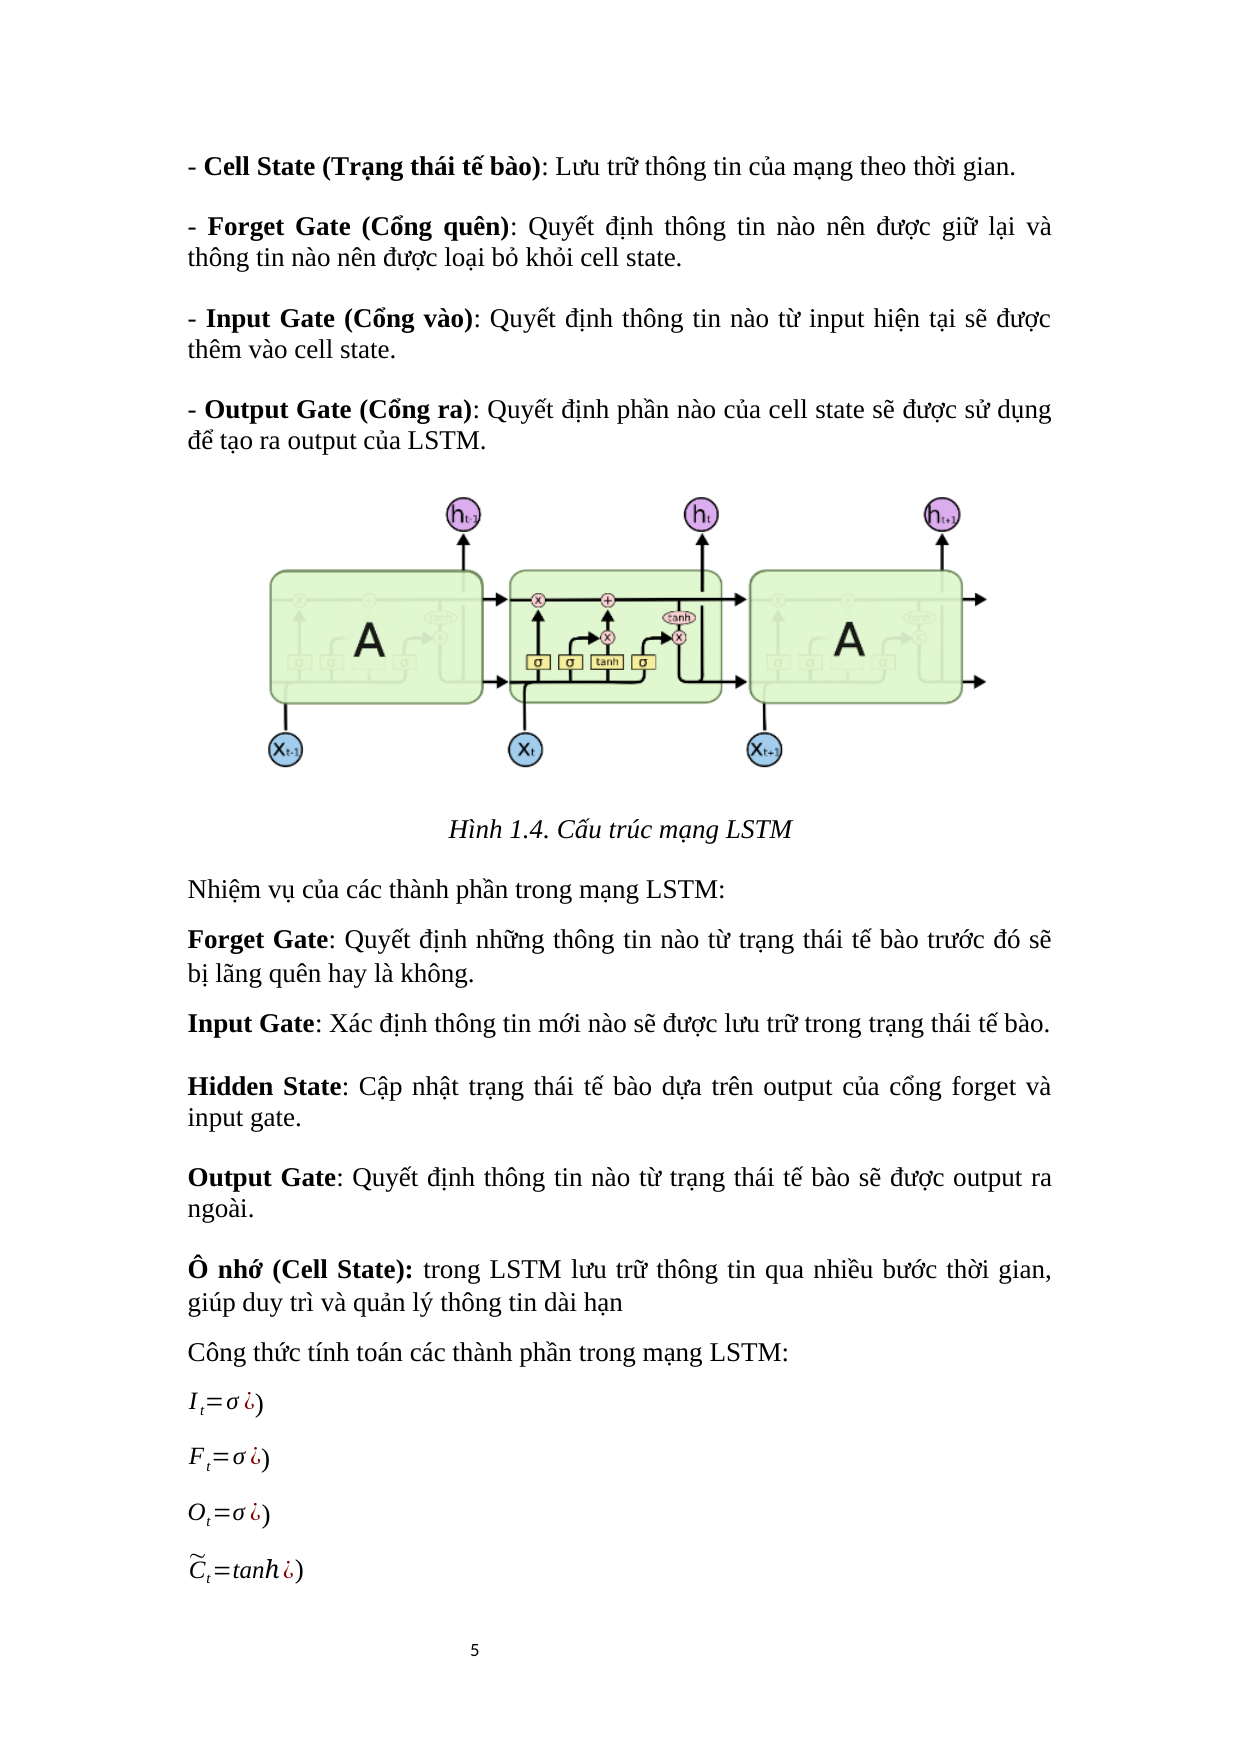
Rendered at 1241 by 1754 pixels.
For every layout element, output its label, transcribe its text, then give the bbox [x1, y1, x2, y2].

text Hình 1.4. Cấu trúc mạng LSTM [187, 813, 1053, 844]
text - Cell State (Trạng thái tế bào): Lưu trữ thông tin của mạng theo thời gian. [187, 150, 1053, 181]
text Forget Gate: Quyết định những thông tin nào từ trạng thái tế bào trước đó sẽ bị lãng quên hay là không. [187, 923, 1053, 988]
text Hidden State: Cập nhật trạng thái tế bào dựa trên output của cổng forget và input gate. [187, 1070, 1053, 1132]
text Output Gate: Quyết định thông tin nào từ trạng thái tế bào sẽ được output ra ngoài. [187, 1161, 1053, 1224]
text Ô nhớ (Cell State): trong LSTM lưu trữ thông tin qua nhiều bước thời gian, giúp duy trì và quản lý thông tin dài hạn [187, 1253, 1053, 1317]
text Nhiệm vụ của các thành phần trong mạng LSTM: [187, 873, 1053, 904]
text - Output Gate (Cổng ra): Quyết định phần nào của cell state sẽ được sử dụng để tạo ra output của LSTM. [187, 393, 1053, 456]
text ) [187, 1553, 1053, 1587]
text Input Gate: Xác định thông tin mới nào sẽ được lưu trữ trong trạng thái tế bào. [187, 1007, 1053, 1038]
text ) [187, 1498, 1053, 1531]
text ) [187, 1387, 1053, 1419]
text - Input Gate (Cổng vào): Quyết định thông tin nào từ input hiện tại sẽ được thêm vào cell state. [187, 302, 1053, 364]
text ) [187, 1442, 1053, 1475]
text Công thức tính toán các thành phần trong mạng LSTM: [187, 1337, 1053, 1368]
picture [206, 484, 1034, 784]
text - Forget Gate (Cổng quên): Quyết định thông tin nào nên được giữ lại và thông tin nào nên được loại bỏ khỏi cell state. [187, 210, 1053, 273]
